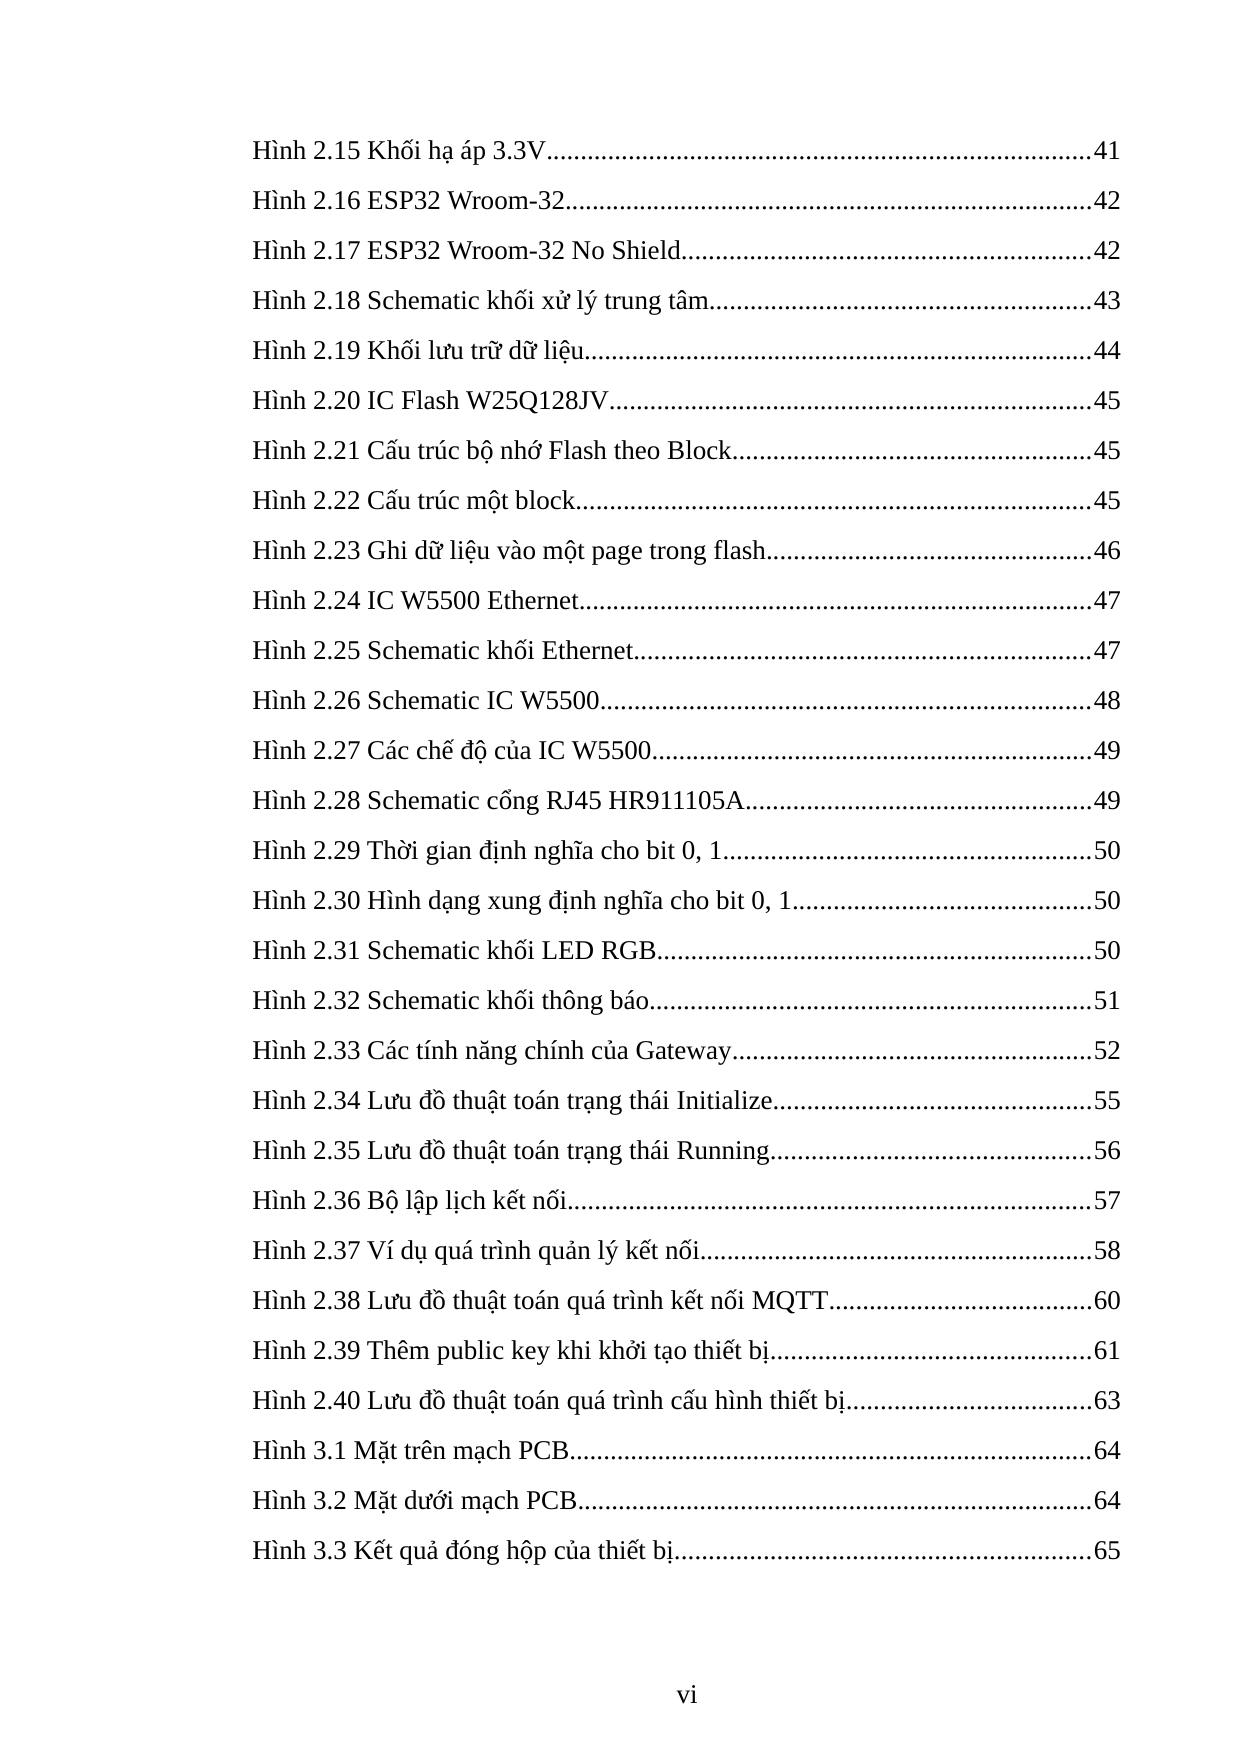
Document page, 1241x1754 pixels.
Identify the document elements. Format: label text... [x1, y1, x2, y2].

text Hình 2.40 Lưu đồ thuật toán quá trình cấu hình thiết bị 63 [177, 1381, 1122, 1419]
text Hình 2.23 Ghi dữ liệu vào một page trong flash 46 [177, 531, 1122, 569]
text Hình 2.29 Thời gian định nghĩa cho bit 0, 1 50 [177, 831, 1122, 869]
text Hình 2.33 Các tính năng chính của Gateway 52 [177, 1031, 1122, 1069]
text Hình 2.17 ESP32 Wroom-32 No Shield 42 [177, 231, 1122, 269]
text Hình 2.15 Khối hạ áp 3.3V 41 [177, 131, 1122, 169]
text Hình 3.1 Mặt trên mạch PCB 64 [177, 1431, 1122, 1469]
text Hình 2.21 Cấu trúc bộ nhớ Flash theo Block 45 [177, 431, 1122, 469]
text Hình 2.28 Schematic cổng RJ45 HR911105A 49 [177, 781, 1122, 819]
text Hình 2.26 Schematic IC W5500 48 [177, 681, 1122, 719]
text Hình 3.3 Kết quả đóng hộp của thiết bị 65 [177, 1531, 1122, 1569]
text Hình 2.31 Schematic khối LED RGB 50 [177, 931, 1122, 969]
text Hình 2.37 Ví dụ quá trình quản lý kết nối 58 [177, 1231, 1122, 1269]
text Hình 2.20 IC Flash W25Q128JV 45 [177, 381, 1122, 419]
text Hình 2.19 Khối lưu trữ dữ liệu 44 [177, 331, 1122, 369]
text Hình 2.27 Các chế độ của IC W5500 49 [177, 731, 1122, 769]
text Hình 2.36 Bộ lập lịch kết nối 57 [177, 1181, 1122, 1219]
text Hình 2.30 Hình dạng xung định nghĩa cho bit 0, 1 50 [177, 881, 1122, 919]
text Hình 2.32 Schematic khối thông báo 51 [177, 981, 1122, 1019]
text Hình 2.35 Lưu đồ thuật toán trạng thái Running 56 [177, 1131, 1122, 1169]
text Hình 2.39 Thêm public key khi khởi tạo thiết bị 61 [177, 1331, 1122, 1369]
text Hình 3.2 Mặt dưới mạch PCB 64 [177, 1481, 1122, 1519]
text Hình 2.34 Lưu đồ thuật toán trạng thái Initialize 55 [177, 1081, 1122, 1119]
text Hình 2.18 Schematic khối xử lý trung tâm 43 [177, 281, 1122, 319]
text Hình 2.24 IC W5500 Ethernet 47 [177, 581, 1122, 619]
text Hình 2.16 ESP32 Wroom-32 42 [177, 181, 1122, 219]
text Hình 2.25 Schematic khối Ethernet 47 [177, 631, 1122, 669]
text Hình 2.22 Cấu trúc một block 45 [177, 481, 1122, 519]
text Hình 2.38 Lưu đồ thuật toán quá trình kết nối MQTT 60 [177, 1281, 1122, 1319]
